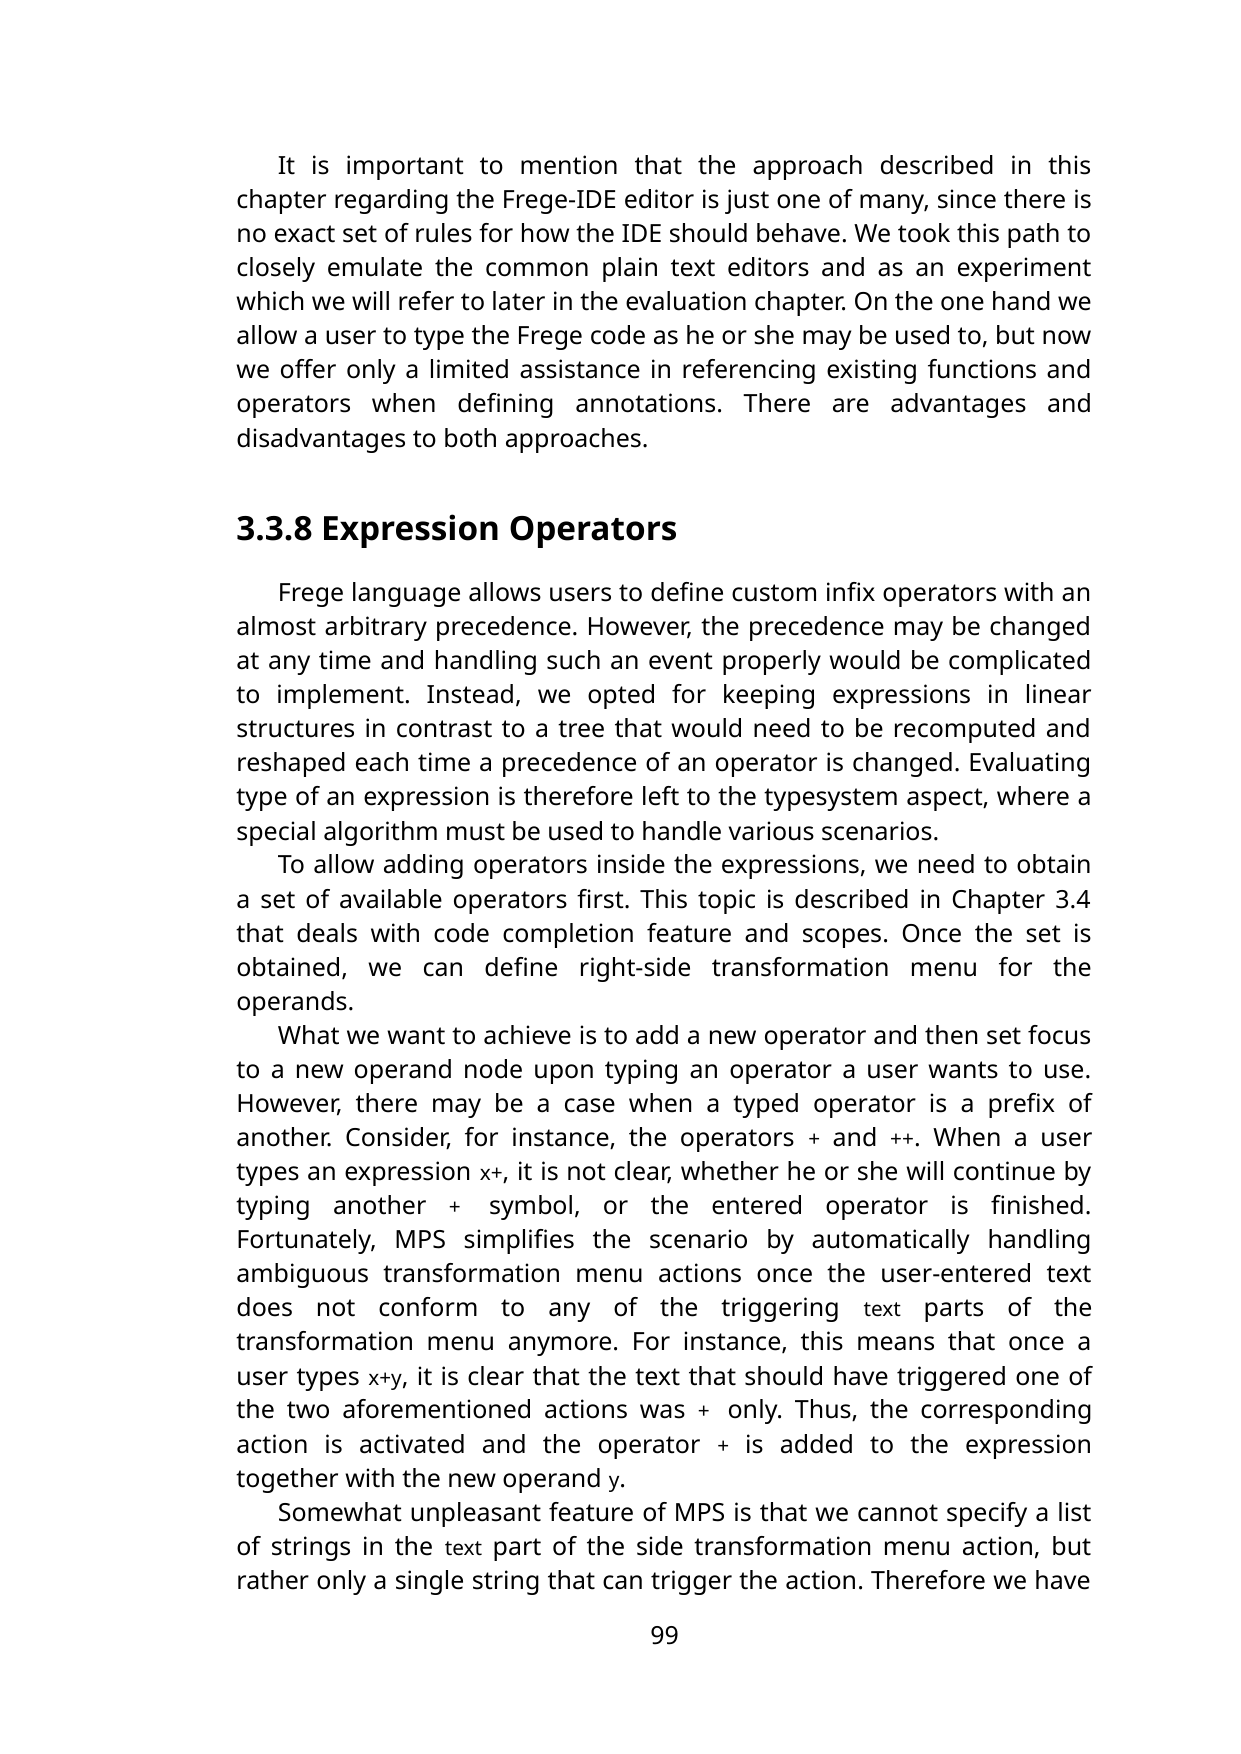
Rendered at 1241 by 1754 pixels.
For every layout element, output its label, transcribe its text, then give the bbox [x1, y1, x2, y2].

subtitle 3.3.8 Expression Operators [236, 504, 1092, 550]
text What we want to achieve is to add a new operator and then set focus to a new operand node upon typing an operator a user wants to use. However, there may be a case when a typed operator is a prefix of another. Consider, for instance, the operators + and ++. When a user types an expression x+, it is not clear, whether he or she will continue by typing another + symbol, or the entered operator is finished. Fortunately, MPS simplifies the scenario by automatically handling ambiguous transformation menu actions once the user-entered text does not conform to any of the triggering text parts of the transformation menu anymore. For instance, this means that once a user types x+y, it is clear that the text that should have triggered one of the two aforementioned actions was + only. Thus, the corresponding action is activated and the operator + is added to the expression together with the new operand y. [236, 1017, 1092, 1494]
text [236, 1494, 1092, 1597]
text It is important to mention that the approach described in this chapter regarding the Frege-IDE editor is just one of many, since there is no exact set of rules for how the IDE should behave. We took this path to closely emulate the common plain text editors and as an experiment which we will refer to later in the evaluation chapter. On the one hand we allow a user to type the Frege code as he or she may be used to, but now we offer only a limited assistance in referencing existing functions and operators when defining annotations. There are advantages and disadvantages to both approaches. [236, 148, 1092, 454]
text Frege language allows users to define custom infix operators with an almost arbitrary precedence. However, the precedence may be changed at any time and handling such an event properly would be complicated to implement. Instead, we opted for keeping expressions in linear structures in contrast to a tree that would need to be recomputed and reshaped each time a precedence of an operator is changed. Evaluating type of an expression is therefore left to the typesystem aspect, where a special algorithm must be used to handle various scenarios. [236, 575, 1092, 847]
text To allow adding operators inside the expressions, we need to obtain a set of available operators first. This topic is described in Chapter 3.4 that deals with code completion feature and scopes. Once the set is obtained, we can define right-side transformation menu for the operands. [236, 847, 1092, 1017]
